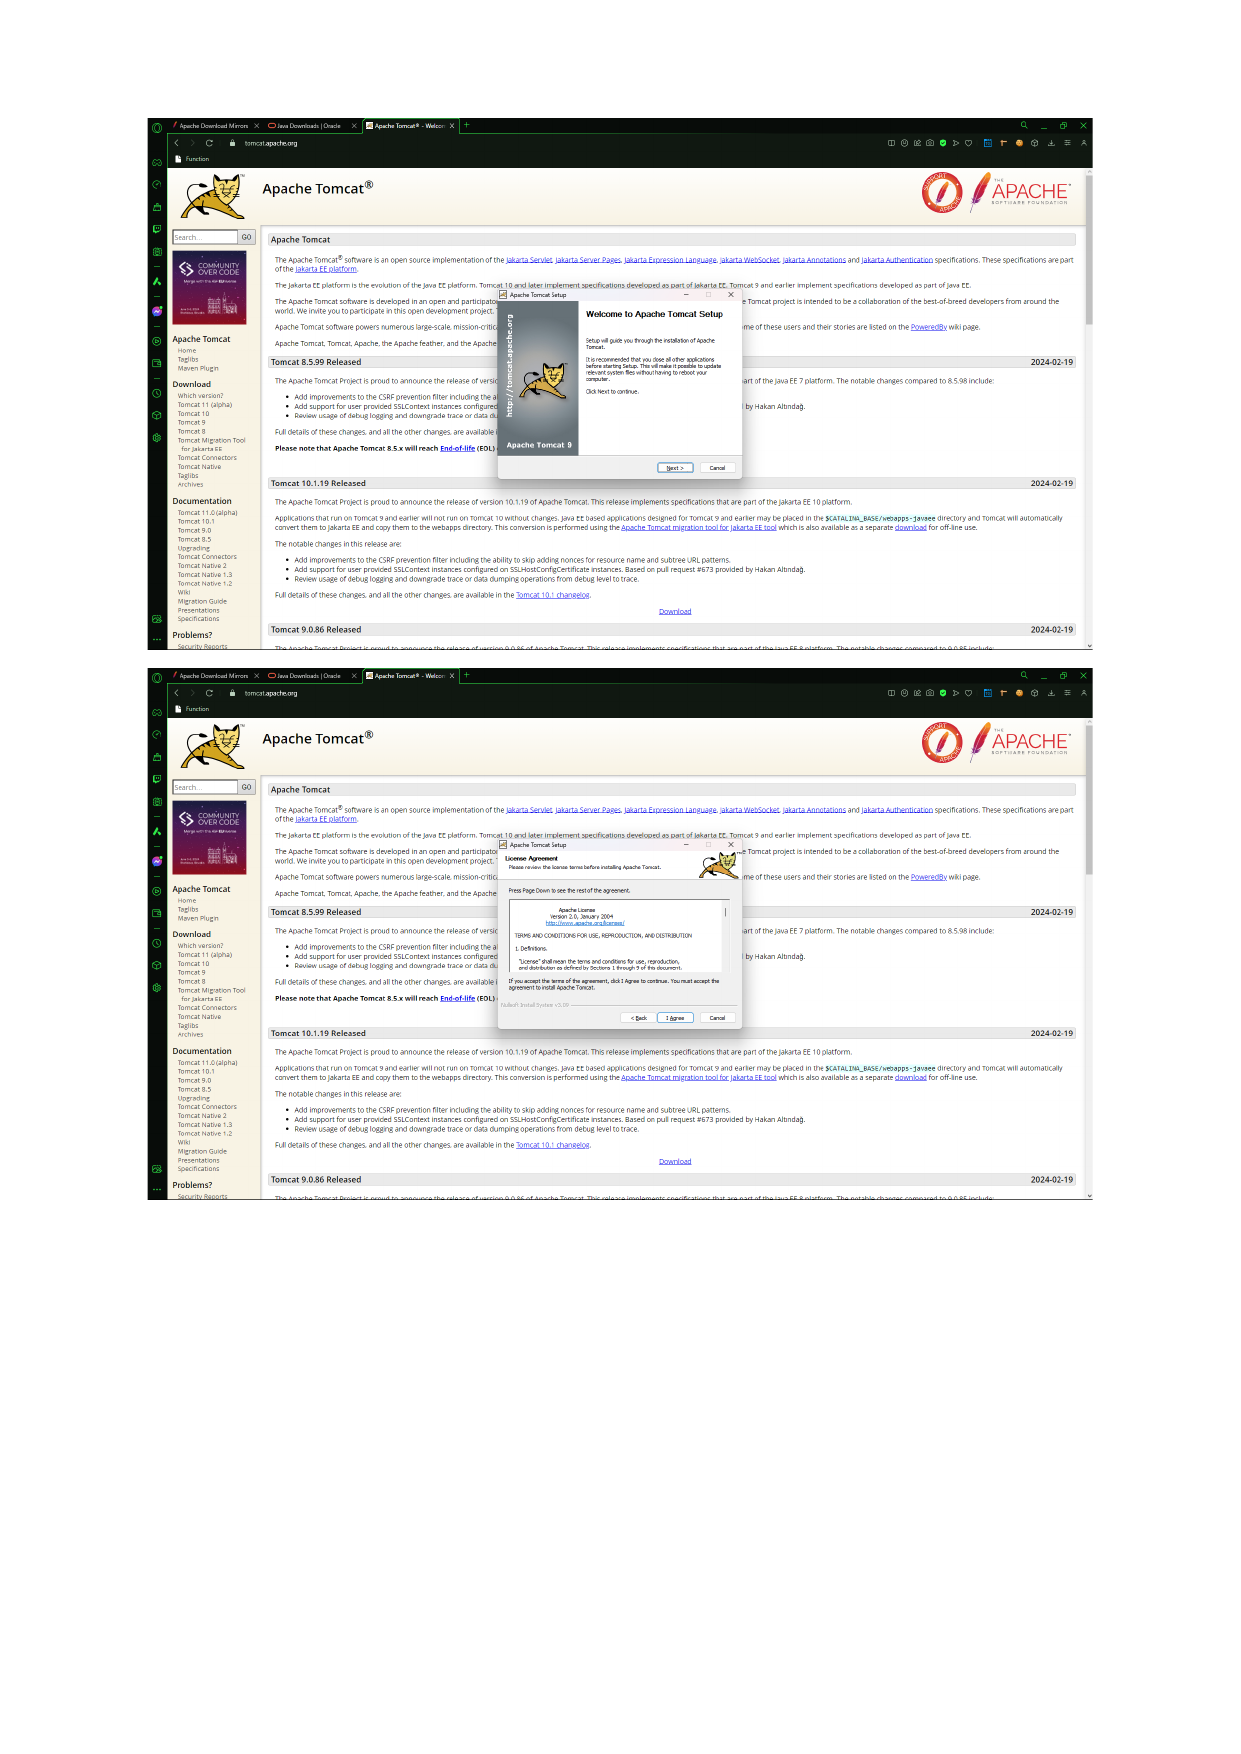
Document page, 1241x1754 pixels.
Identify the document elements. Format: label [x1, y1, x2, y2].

picture [147, 118, 1093, 650]
picture [147, 668, 1093, 1200]
